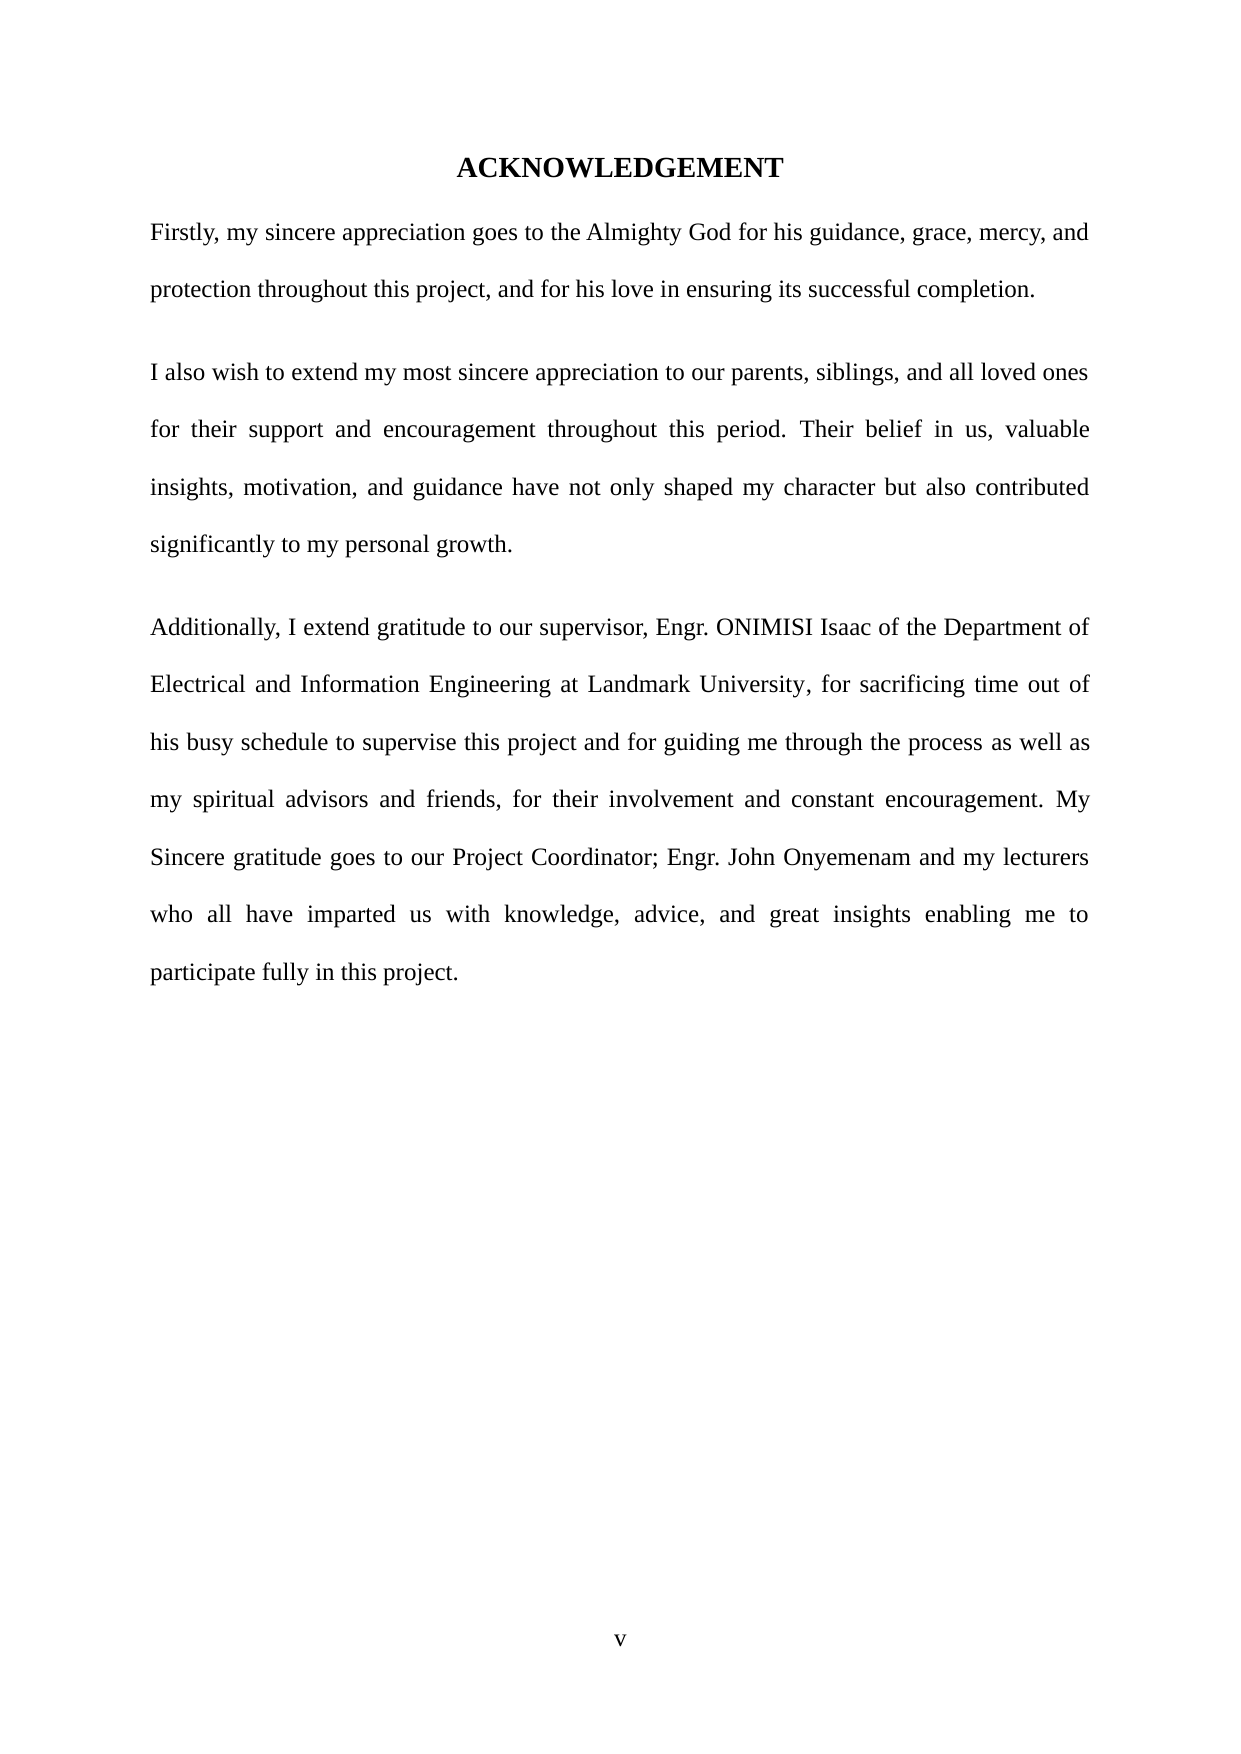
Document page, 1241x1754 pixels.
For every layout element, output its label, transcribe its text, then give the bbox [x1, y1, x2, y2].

text Additionally, I extend gratitude to our supervisor, Engr. ONIMISI Isaac of the Department of Electrical and Information Engineering at Landmark University, for sacrificing time out of his busy schedule to supervise this project and for guiding me through the process as well as my spiritual advisors and friends, for their involvement and constant encouragement. My Sincere gratitude goes to our Project Coordinator; Engr. John Onyemenam and my lecturers who all have imparted us with knowledge, advice, and great insights enabling me to participate fully in this project. [150, 612, 1090, 986]
subtitle ACKNOWLEDGEMENT [150, 150, 1090, 183]
text I also wish to extend my most sincere appreciation to our parents, siblings, and all loved ones for their support and encouragement throughout this period. Their belief in us, valuable insights, motivation, and guidance have not only shaped my character but also contributed significantly to my personal growth. [150, 357, 1090, 558]
text Firstly, my sincere appreciation goes to the Almighty God for his guidance, grace, mercy, and protection throughout this project, and for his love in ensuring its successful completion. [150, 217, 1090, 303]
